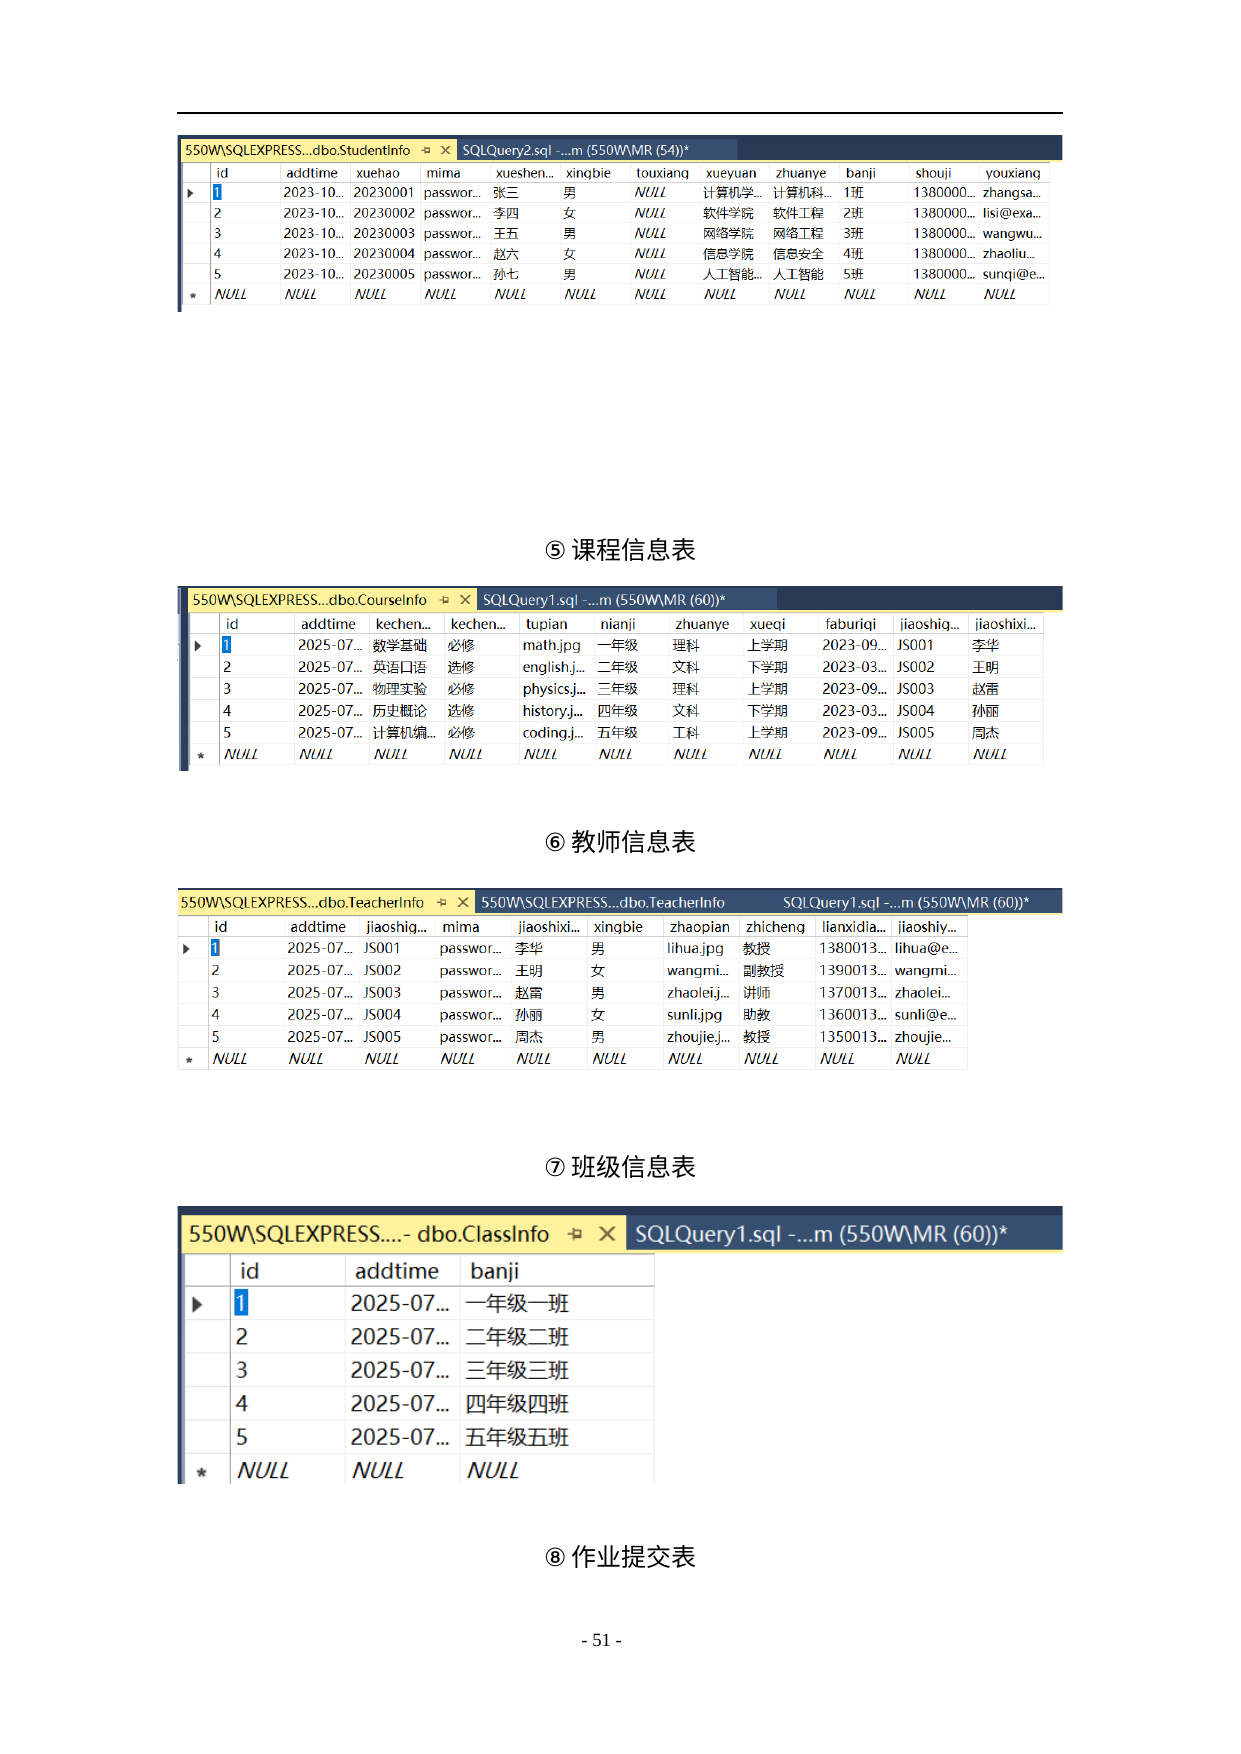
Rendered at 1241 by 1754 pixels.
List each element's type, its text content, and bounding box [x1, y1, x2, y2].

picture [177, 888, 1063, 1087]
list ⑤课程信息表 [177, 516, 1063, 581]
picture [177, 135, 1063, 312]
list ⑦班级信息表 [177, 1133, 1063, 1198]
list ⑧作业提交表 [177, 1523, 1063, 1588]
picture [177, 586, 1063, 771]
list ⑥教师信息表 [177, 808, 1063, 873]
picture [177, 1206, 1063, 1484]
